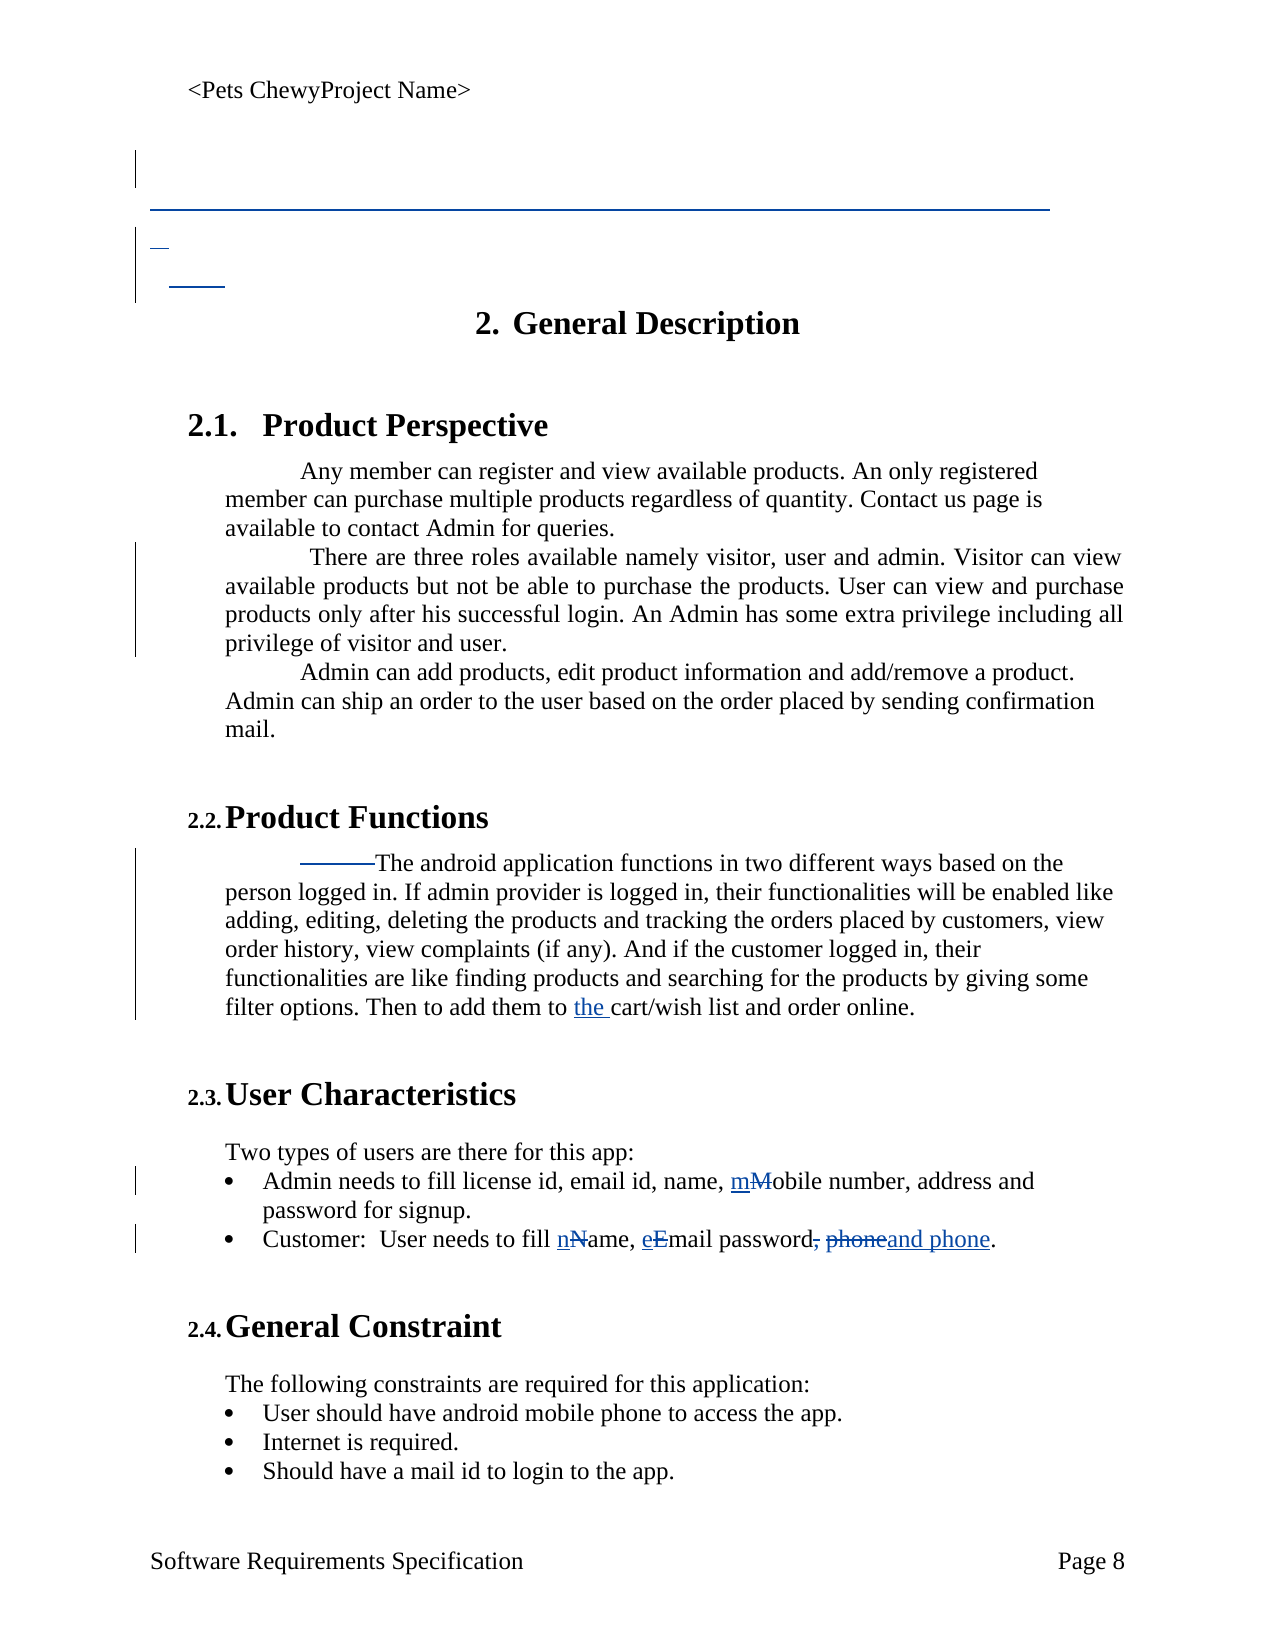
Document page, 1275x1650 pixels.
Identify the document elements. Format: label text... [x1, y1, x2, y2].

text Admin can add products, edit product information and add/remove a product. Admin can ship an order to the user based on the order placed by sending confirmation mail. [225, 657, 1125, 743]
title General Description [150, 303, 1125, 342]
subtitle Product Functions [187, 797, 1125, 835]
subtitle User Characteristics [187, 1074, 1125, 1112]
text There are three roles available namely visitor, user and admin. Visitor can view available products but not be able to purchase the products. User can view and purchase products only after his successful login. An Admin has some extra privilege including all privilege of visitor and user. [225, 542, 1125, 657]
text The following constraints are required for this application: [150, 1369, 1125, 1398]
list Admin needs to fill license id, email id, name, obile number, address and password for signup. [225, 1166, 1125, 1224]
subtitle General Constraint [187, 1306, 1125, 1344]
list Should have a mail id to login to the app. [225, 1456, 1125, 1484]
text Two types of users are there for this app: [150, 1137, 1125, 1166]
list User should have android mobile phone to access the app. [225, 1398, 1125, 1427]
subtitle Product Perspective [187, 405, 1125, 443]
text Any member can register and view available products. An only registered member can purchase multiple products regardless of quantity. Contact us page is available to contact Admin for queries. [225, 456, 1125, 542]
list Customer: User needs to fill ame, mail password . [225, 1224, 1125, 1252]
text The android application functions in two different ways based on the person logged in. If admin provider is logged in, their functionalities will be enabled like adding, editing, deleting the products and tracking the orders placed by customers, view order history, view complaints (if any). And if the customer logged in, their functionalities are like finding products and searching for the products by giving some filter options. Then to add them to cart/wish list and order online. [225, 848, 1125, 1020]
list Internet is required. [225, 1427, 1125, 1456]
